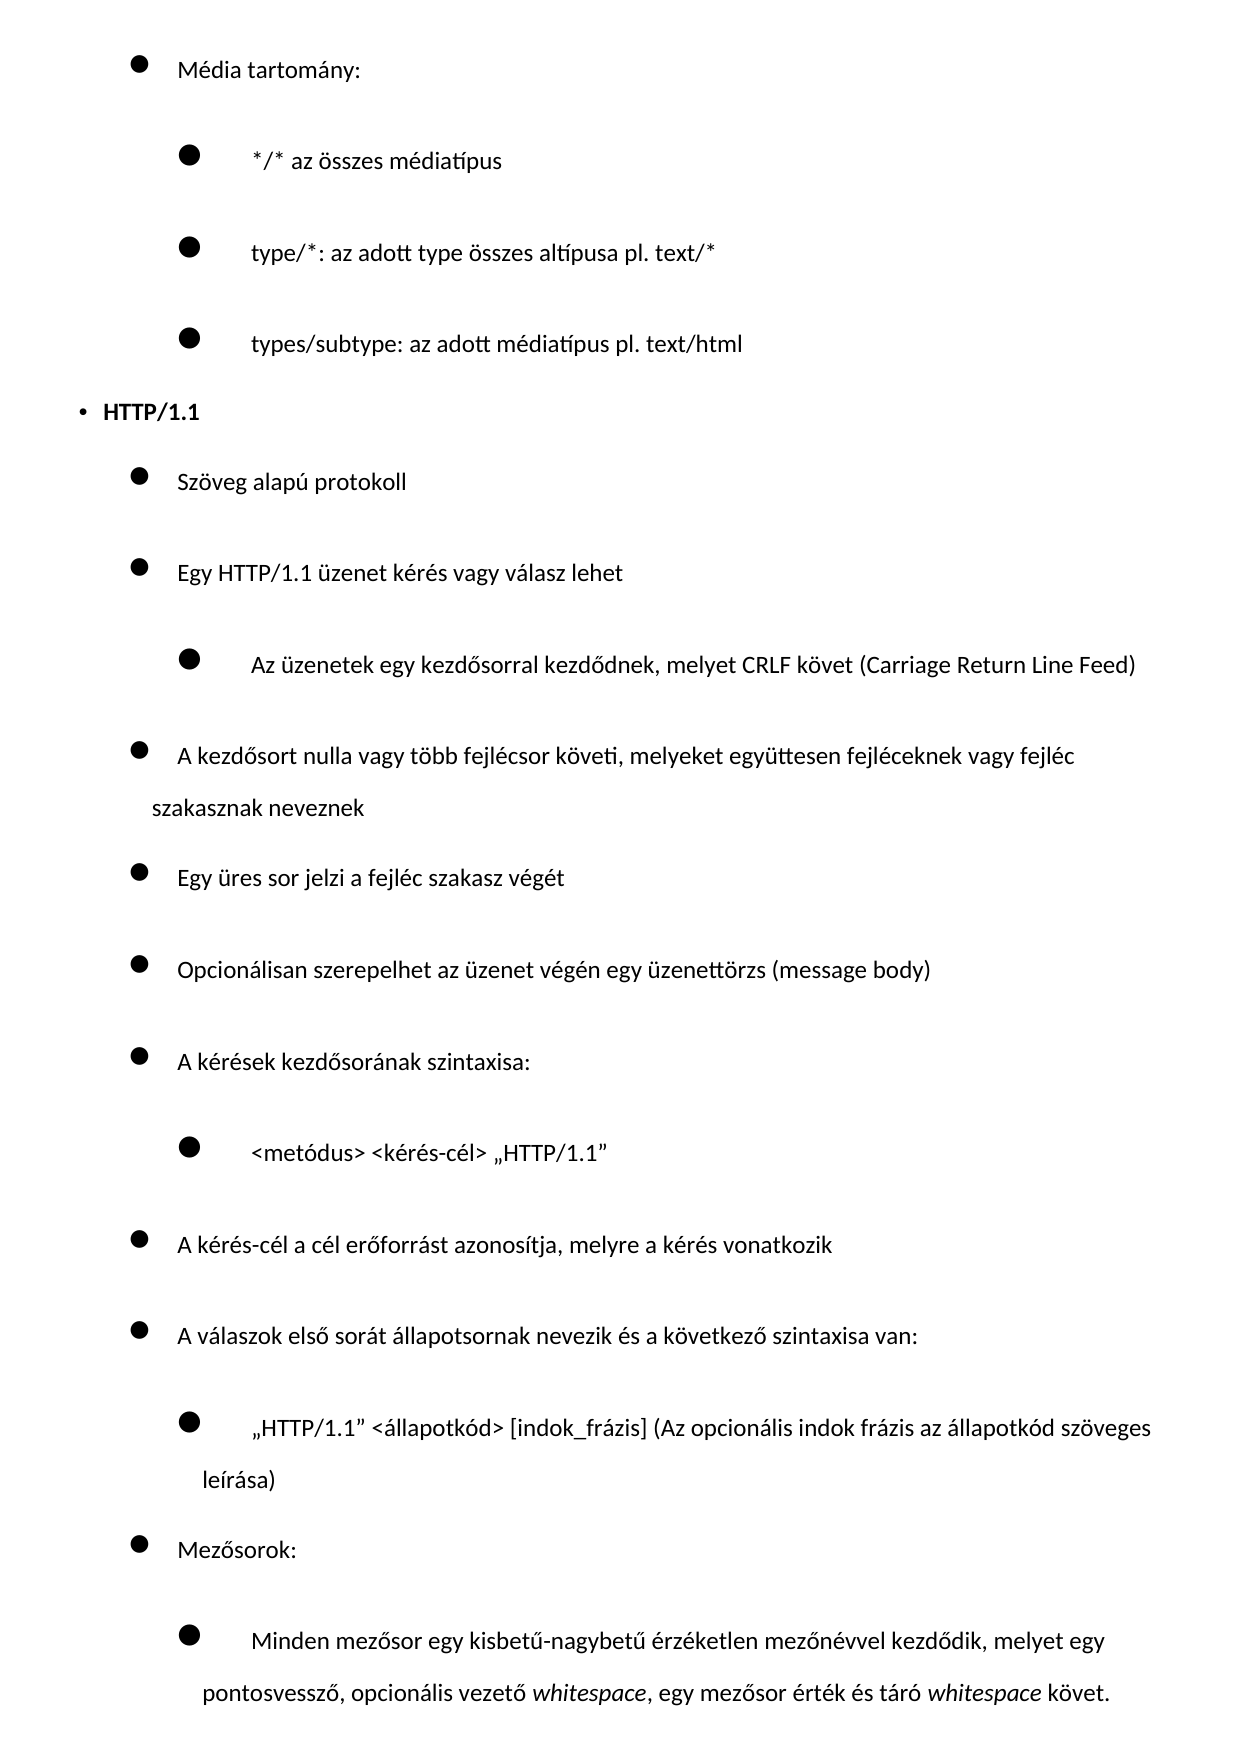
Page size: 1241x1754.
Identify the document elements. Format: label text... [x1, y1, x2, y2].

list A válaszok első sorát állapotsornak nevezik és a következő szintaxisa van: [127, 1296, 1157, 1357]
list A kérés-cél a cél erőforrást azonosítja, melyre a kérés vonatkozik [127, 1204, 1157, 1266]
list Az üzenetek egy kezdősorral kezdődnek, melyet CRLF követ (Carriage Return Line Feed) [177, 625, 1157, 686]
list HTTP/1.1 [78, 396, 1157, 426]
list <metódus> <kérés-cél> „HTTP/1.1” [177, 1113, 1157, 1174]
list „HTTP/1.1” <állapotkód> [indok_frázis] (Az opcionális indok frázis az állapotkód szöveges leírása) [177, 1388, 1157, 1494]
list Minden mezősor egy kisbetű-nagybetű érzéketlen mezőnévvel kezdődik, melyet egy pontosvessző, opcionális vezető whitespace, egy mezősor érték és táró whitespace követ. [177, 1601, 1157, 1708]
list A kérések kezdősorának szintaxisa: [127, 1021, 1157, 1082]
list A kezdősort nulla vagy több fejlécsor követi, melyeket együttesen fejléceknek vagy fejléc szakasznak neveznek [127, 716, 1157, 823]
list type/*: az adott type összes altípusa pl. text/* [177, 213, 1157, 274]
list Egy HTTP/1.1 üzenet kérés vagy válasz lehet [127, 533, 1157, 594]
list Média tartomány: [127, 29, 1157, 91]
list Mezősorok: [127, 1509, 1157, 1571]
list */* az összes médiatípus [177, 121, 1157, 182]
list Egy üres sor jelzi a fejléc szakasz végét [127, 838, 1157, 899]
list types/subtype: az adott médiatípus pl. text/html [177, 304, 1157, 365]
list Szöveg alapú protokoll [127, 442, 1157, 503]
list Opcionálisan szerepelhet az üzenet végén egy üzenettörzs (message body) [127, 930, 1157, 991]
